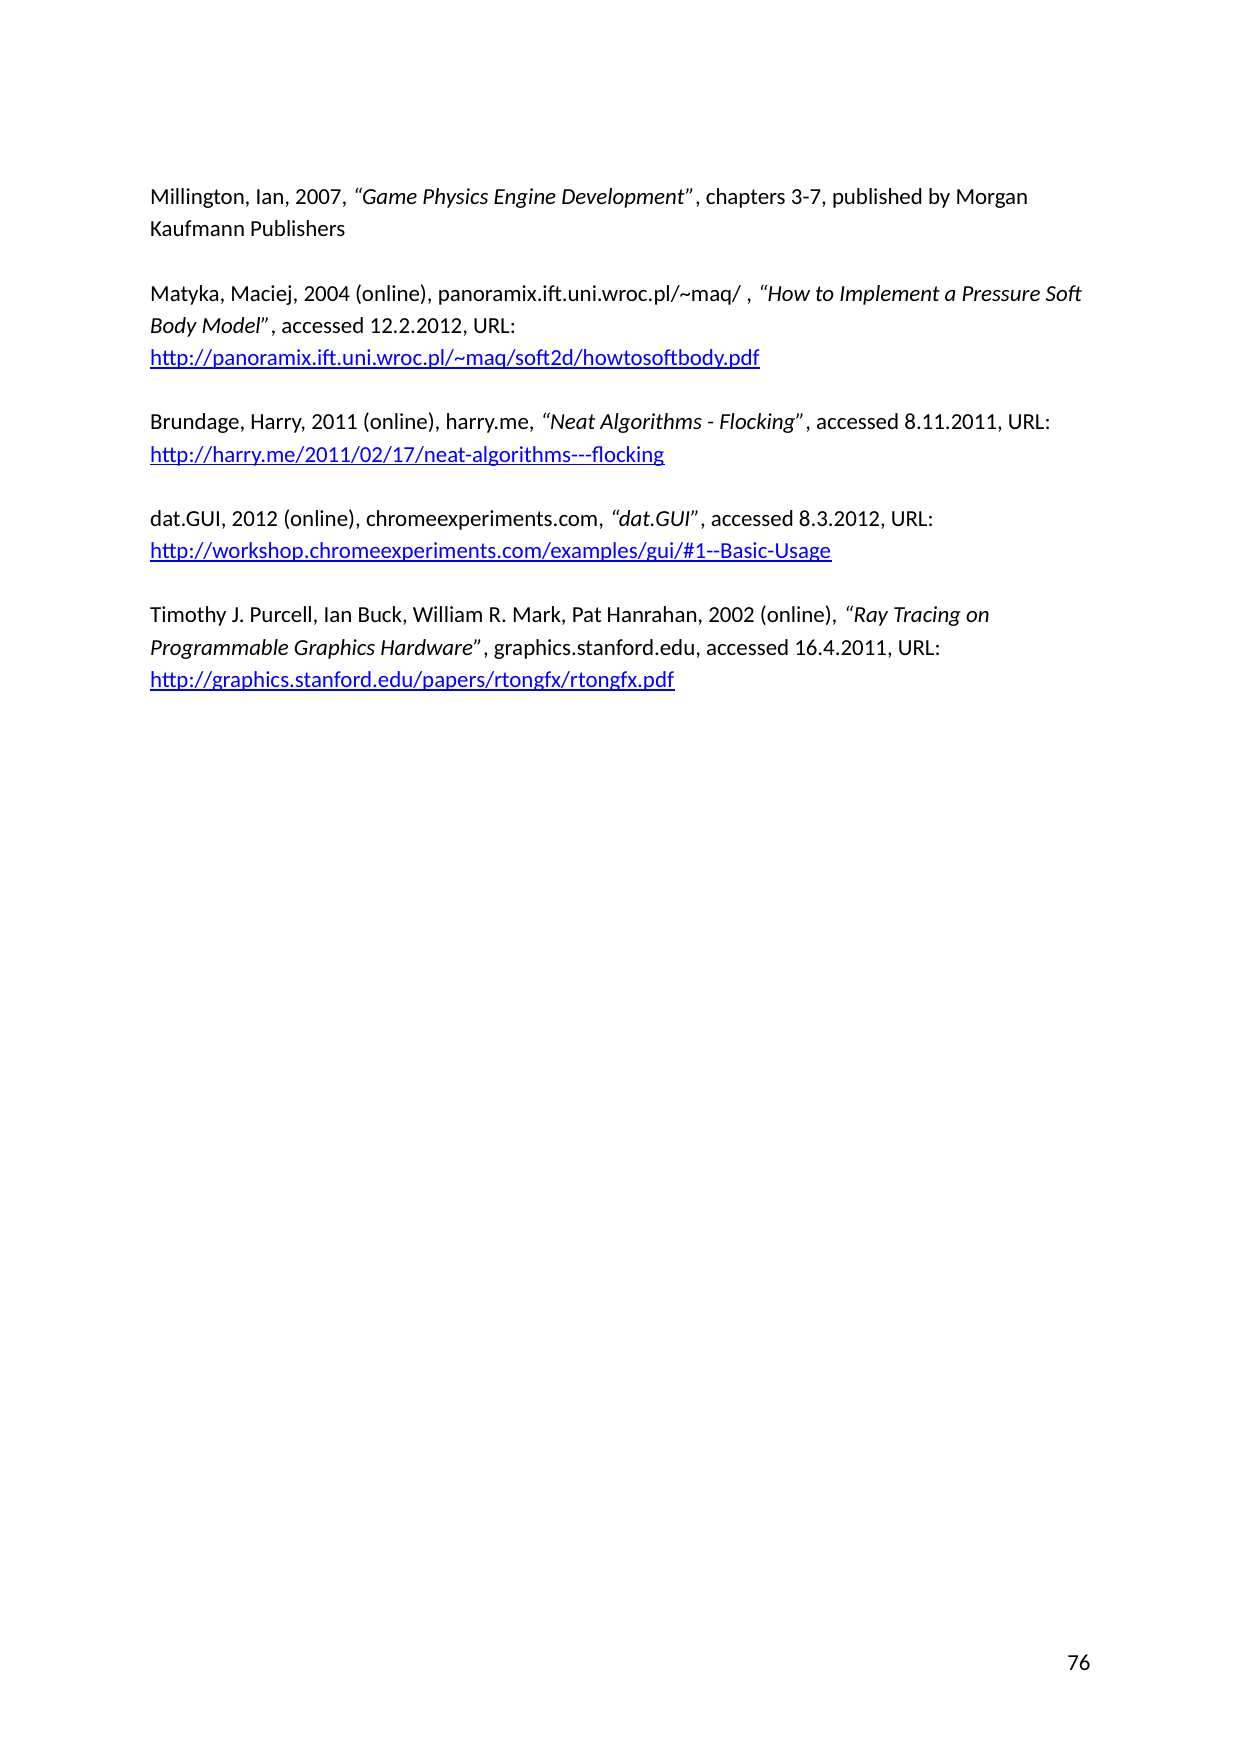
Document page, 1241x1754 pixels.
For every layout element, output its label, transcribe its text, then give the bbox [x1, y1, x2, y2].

text Matyka, Maciej, 2004 (online), panoramix.ift.uni.wroc.pl/~maq/ , “How to Implement a Pressure Soft Body Model”, accessed 12.2.2012, URL: http://panoramix.ift.uni.wroc.pl/~maq/soft2d/howtosoftbody.pdf [150, 279, 1090, 371]
text dat.GUI, 2012 (online), chromeexperiments.com, “dat.GUI”, accessed 8.3.2012, URL: http://workshop.chromeexperiments.com/examples/gui/#1--Basic-Usage [150, 504, 1090, 564]
text Timothy J. Purcell, Ian Buck, William R. Mark, Pat Hanrahan, 2002 (online), “Ray Tracing on Programmable Graphics Hardware”, graphics.stanford.edu, accessed 16.4.2011, URL: http://graphics.stanford.edu/papers/rtongfx/rtongfx.pdf [150, 601, 1090, 693]
text Brundage, Harry, 2011 (online), harry.me, “Neat Algorithms - Flocking”, accessed 8.11.2011, URL: http://harry.me/2011/02/17/neat-algorithms---flocking [150, 407, 1090, 468]
text Millington, Ian, 2007, “Game Physics Engine Development”, chapters 3-7, published by Morgan Kaufmann Publishers [150, 182, 1090, 242]
